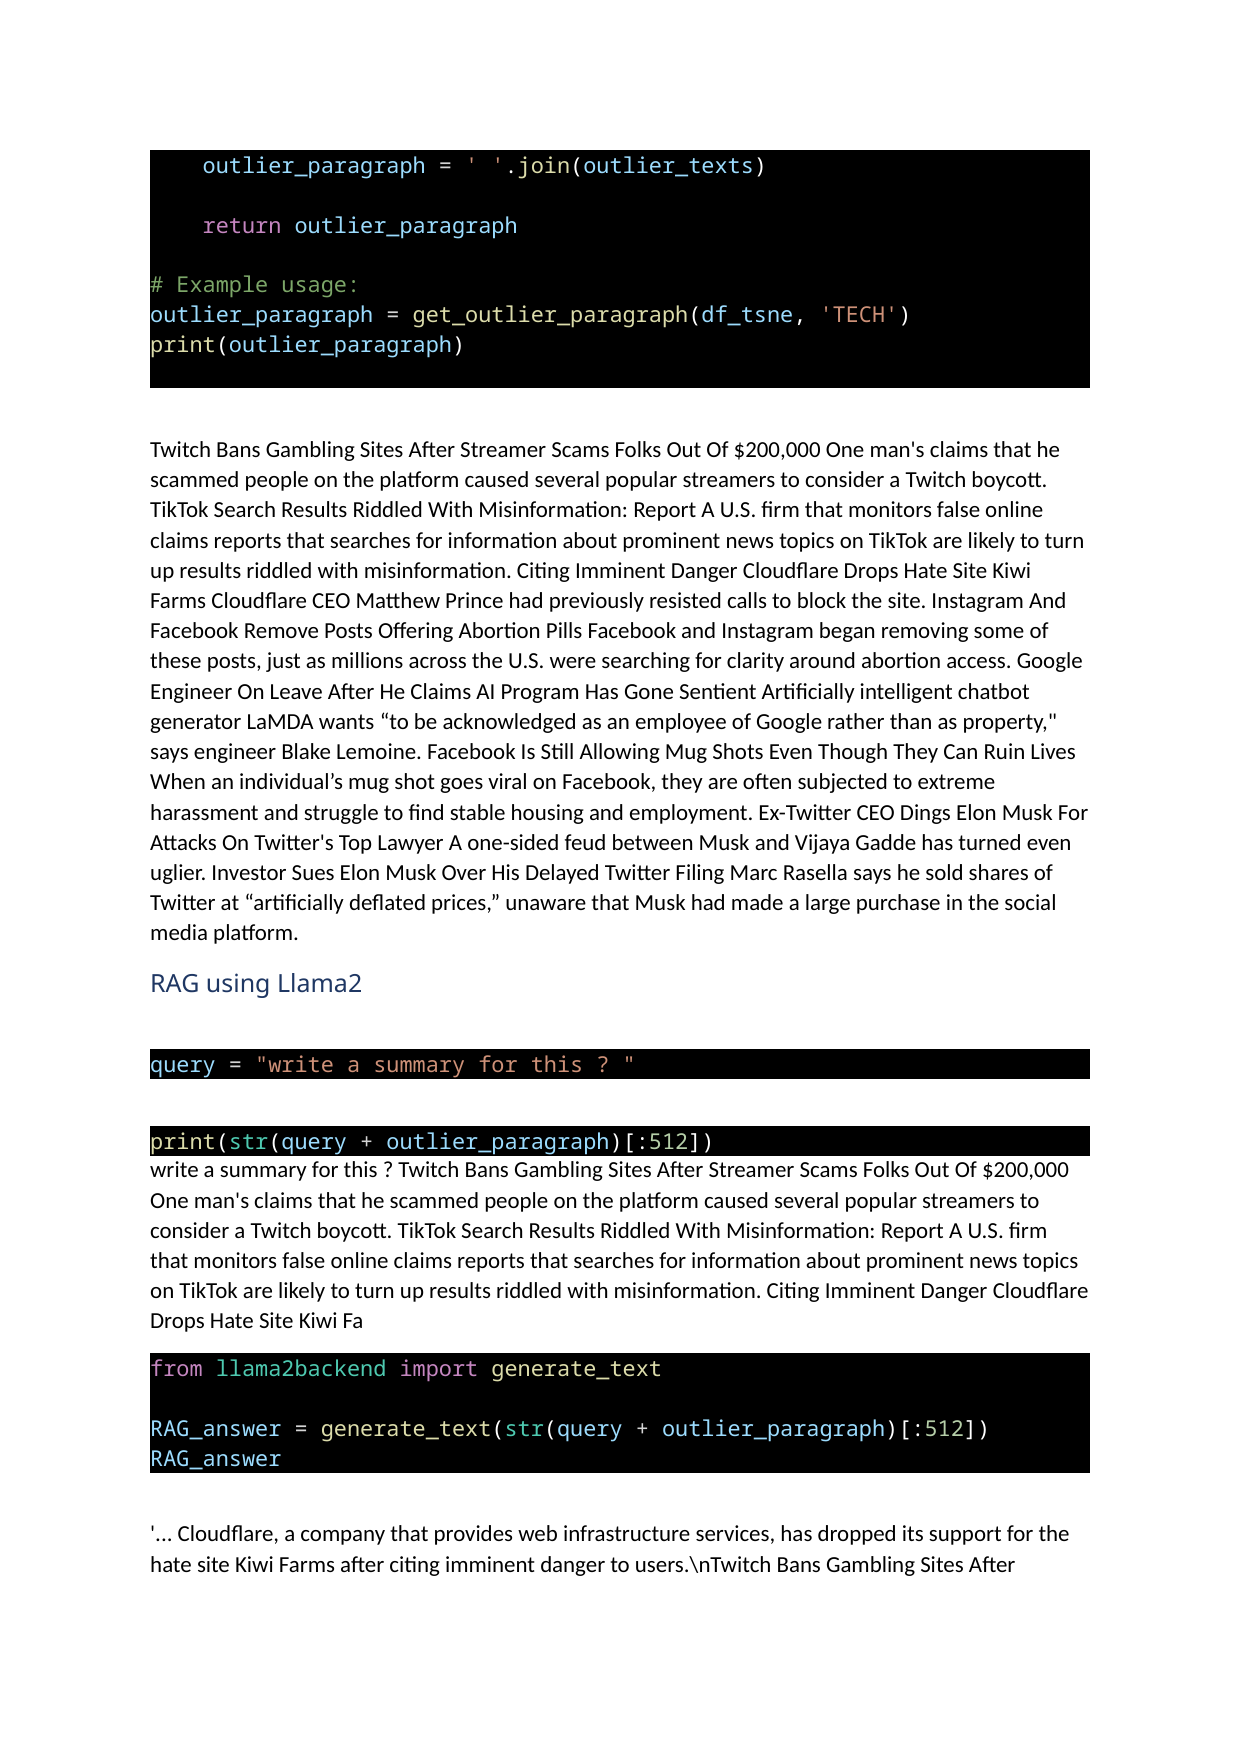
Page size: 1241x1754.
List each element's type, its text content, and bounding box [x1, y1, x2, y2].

text print(str(query + outlier_paragraph)[:512]) [150, 1126, 1090, 1156]
text from llama2backend import generate_text [150, 1353, 1090, 1383]
text print(outlier_paragraph) [150, 329, 1090, 358]
subtitle RAG using Llama2 [150, 965, 1090, 999]
text write a summary for this ? Twitch Bans Gambling Sites After Streamer Scams Folks Out Of $200,000 One man's claims that he scammed people on the platform caused several popular streamers to consider a Twitch boycott. TikTok Search Results Riddled With Misinformation: Report A U.S. firm that monitors false online claims reports that searches for information about prominent news topics on TikTok are likely to turn up results riddled with misinformation. Citing Imminent Danger Cloudflare Drops Hate Site Kiwi Fa [150, 1156, 1090, 1334]
text outlier_paragraph = get_outlier_paragraph(df_tsne, 'TECH') [150, 299, 1090, 329]
text Twitch Bans Gambling Sites After Streamer Scams Folks Out Of $200,000 One man's claims that he scammed people on the platform caused several popular streamers to consider a Twitch boycott. TikTok Search Results Riddled With Misinformation: Report A U.S. firm that monitors false online claims reports that searches for information about prominent news topics on TikTok are likely to turn up results riddled with misinformation. Citing Imminent Danger Cloudflare Drops Hate Site Kiwi Farms Cloudflare CEO Matthew Prince had previously resisted calls to block the site. Instagram And Facebook Remove Posts Offering Abortion Pills Facebook and Instagram began removing some of these posts, just as millions across the U.S. were searching for clarity around abortion access. Google Engineer On Leave After He Claims AI Program Has Gone Sentient Artificially intelligent chatbot generator LaMDA wants “to be acknowledged as an employee of Google rather than as property," says engineer Blake Lemoine. Facebook Is Still Allowing Mug Shots Even Though They Can Ruin Lives When an individual’s mug shot goes viral on Facebook, they are often subjected to extreme harassment and struggle to find stable housing and employment. Ex-Twitter CEO Dings Elon Musk For Attacks On Twitter's Top Lawyer A one-sided feud between Musk and Vijaya Gadde has turned even uglier. Investor Sues Elon Musk Over His Delayed Twitter Filing Marc Rasella says he sold shares of Twitter at “artificially deflated prices,” unaware that Musk had made a large purchase in the social media platform. [150, 435, 1090, 947]
text query = "write a summary for this ? " [150, 1049, 1090, 1079]
text RAG_answer [150, 1443, 1090, 1473]
text return outlier_paragraph [150, 209, 1090, 239]
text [150, 1519, 1090, 1578]
text RAG_answer = generate_text(str(query + outlier_paragraph)[:512]) [150, 1413, 1090, 1443]
text outlier_paragraph = ' '.join(outlier_texts) [150, 150, 1090, 180]
text # Example usage: [150, 269, 1090, 299]
